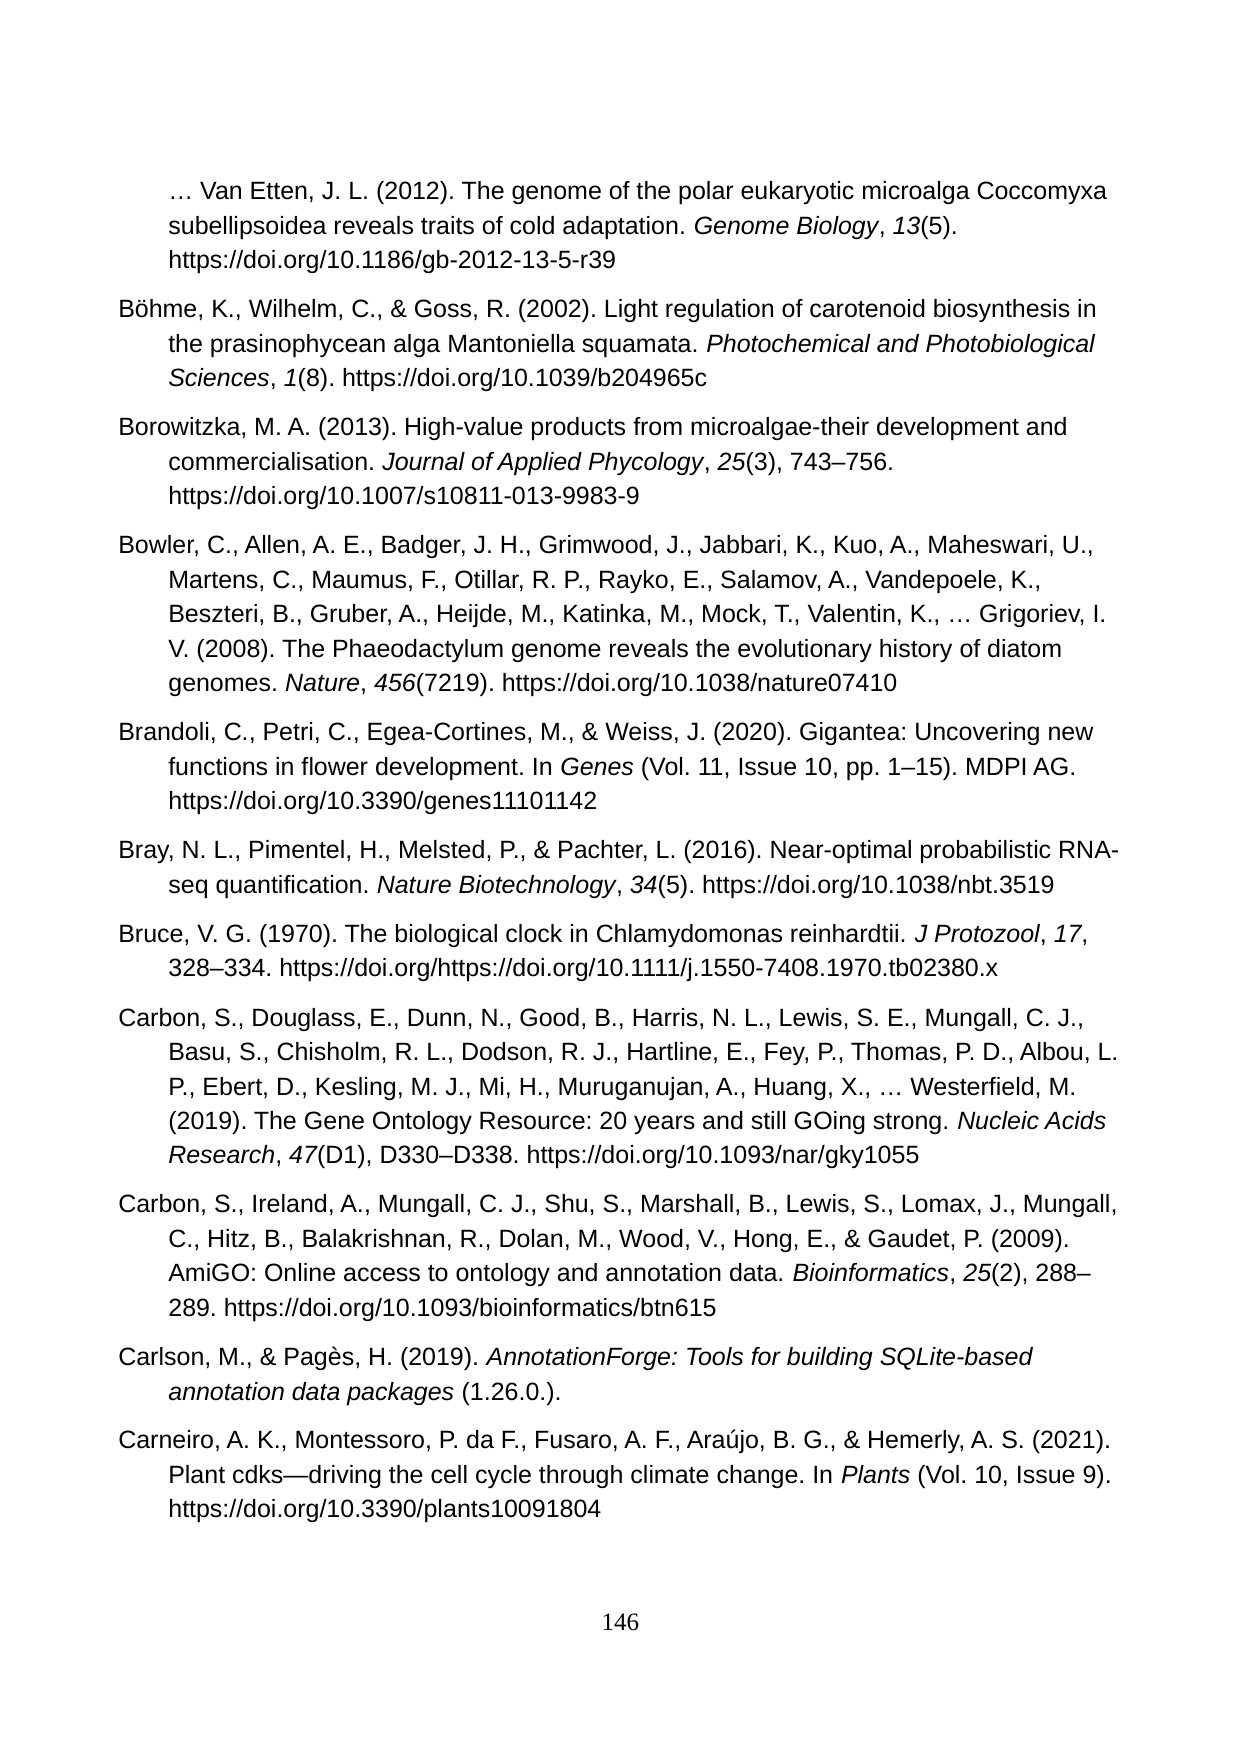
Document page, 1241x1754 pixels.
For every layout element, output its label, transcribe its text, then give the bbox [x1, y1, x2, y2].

text Bray, N. L., Pimentel, H., Melsted, P., & Pachter, L. (2016). Near-optimal probabilistic RNA-seq quantification. Nature Biotechnology, 34(5). https://doi.org/10.1038/nbt.3519 [118, 835, 1122, 899]
text Carbon, S., Ireland, A., Mungall, C. J., Shu, S., Marshall, B., Lewis, S., Lomax, J., Mungall, C., Hitz, B., Balakrishnan, R., Dolan, M., Wood, V., Hong, E., & Gaudet, P. (2009). AmiGO: Online access to ontology and annotation data. Bioinformatics, 25(2), 288–289. https://doi.org/10.1093/bioinformatics/btn615 [118, 1189, 1122, 1322]
text Carlson, M., & Pagès, H. (2019). AnnotationForge: Tools for building SQLite-based annotation data packages (1.26.0.). [118, 1342, 1122, 1405]
text Carneiro, A. K., Montessoro, P. da F., Fusaro, A. F., Araújo, B. G., & Hemerly, A. S. (2021). Plant cdks—driving the cell cycle through climate change. In Plants (Vol. 10, Issue 9). https://doi.org/10.3390/plants10091804 [118, 1426, 1122, 1523]
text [118, 176, 1122, 274]
text Brandoli, C., Petri, C., Egea-Cortines, M., & Weiss, J. (2020). Gigantea: Uncovering new functions in flower development. In Genes (Vol. 11, Issue 10, pp. 1–15). MDPI AG. https://doi.org/10.3390/genes11101142 [118, 717, 1122, 815]
text Böhme, K., Wilhelm, C., & Goss, R. (2002). Light regulation of carotenoid biosynthesis in the prasinophycean alga Mantoniella squamata. Photochemical and Photobiological Sciences, 1(8). https://doi.org/10.1039/b204965c [118, 294, 1122, 392]
text Carbon, S., Douglass, E., Dunn, N., Good, B., Harris, N. L., Lewis, S. E., Mungall, C. J., Basu, S., Chisholm, R. L., Dodson, R. J., Hartline, E., Fey, P., Thomas, P. D., Albou, L. P., Ebert, D., Kesling, M. J., Mi, H., Muruganujan, A., Huang, X., … Westerfield, M. (2019). The Gene Ontology Resource: 20 years and still GOing strong. Nucleic Acids Research, 47(D1), D330–D338. https://doi.org/10.1093/nar/gky1055 [118, 1002, 1122, 1169]
text Bruce, V. G. (1970). The biological clock in Chlamydomonas reinhardtii. J Protozool, 17, 328–334. https://doi.org/https://doi.org/10.1111/j.1550-7408.1970.tb02380.x [118, 919, 1122, 982]
text Bowler, C., Allen, A. E., Badger, J. H., Grimwood, J., Jabbari, K., Kuo, A., Maheswari, U., Martens, C., Maumus, F., Otillar, R. P., Rayko, E., Salamov, A., Vandepoele, K., Beszteri, B., Gruber, A., Heijde, M., Katinka, M., Mock, T., Valentin, K., … Grigoriev, I. V. (2008). The Phaeodactylum genome reveals the evolutionary history of diatom genomes. Nature, 456(7219). https://doi.org/10.1038/nature07410 [118, 530, 1122, 697]
text Borowitzka, M. A. (2013). High-value products from microalgae-their development and commercialisation. Journal of Applied Phycology, 25(3), 743–756. https://doi.org/10.1007/s10811-013-9983-9 [118, 412, 1122, 510]
